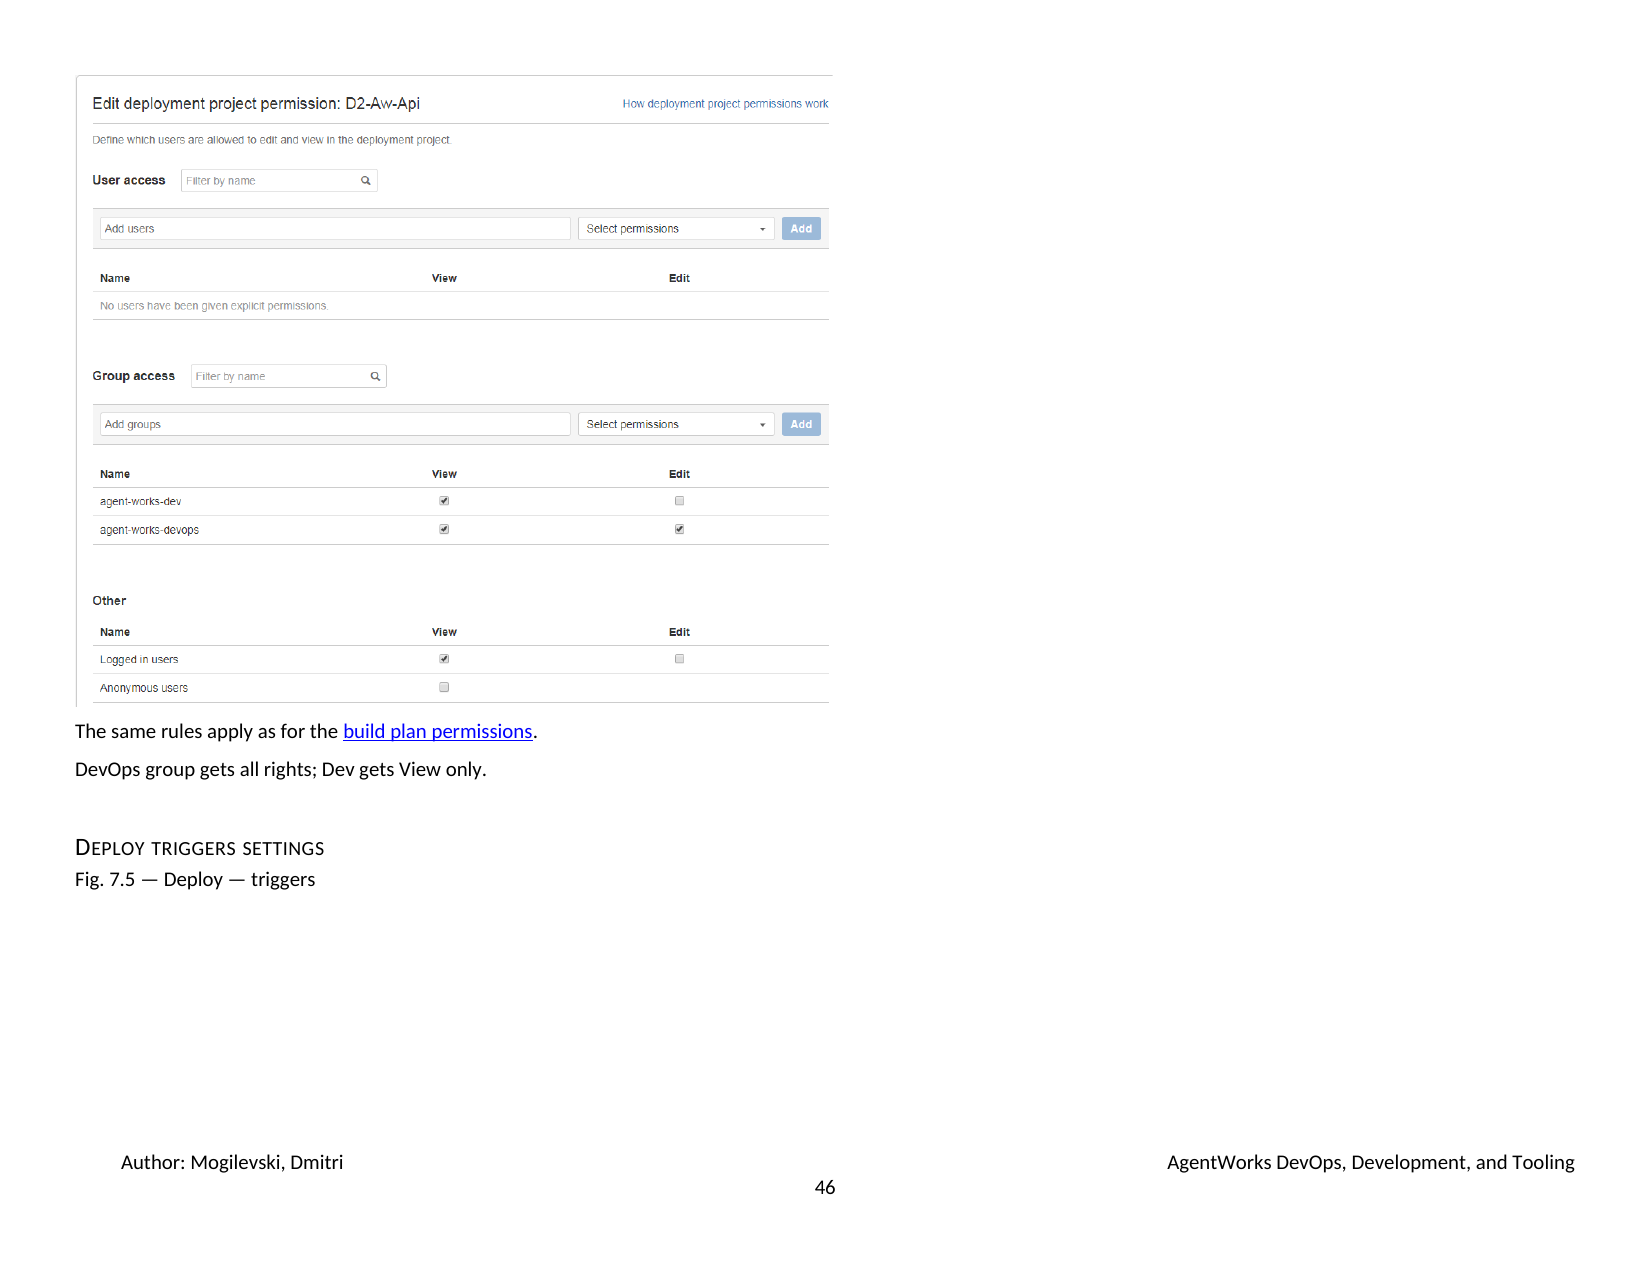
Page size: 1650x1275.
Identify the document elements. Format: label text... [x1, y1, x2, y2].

text The same rules apply as for the build plan permissions. [75, 718, 1575, 744]
text DevOps group gets all rights; Dev gets View only. [75, 756, 1575, 781]
subtitle Deploy triggers settings [75, 831, 1575, 861]
picture [75, 75, 833, 707]
text Fig. 7.5 — Deploy — triggers [75, 866, 1575, 891]
